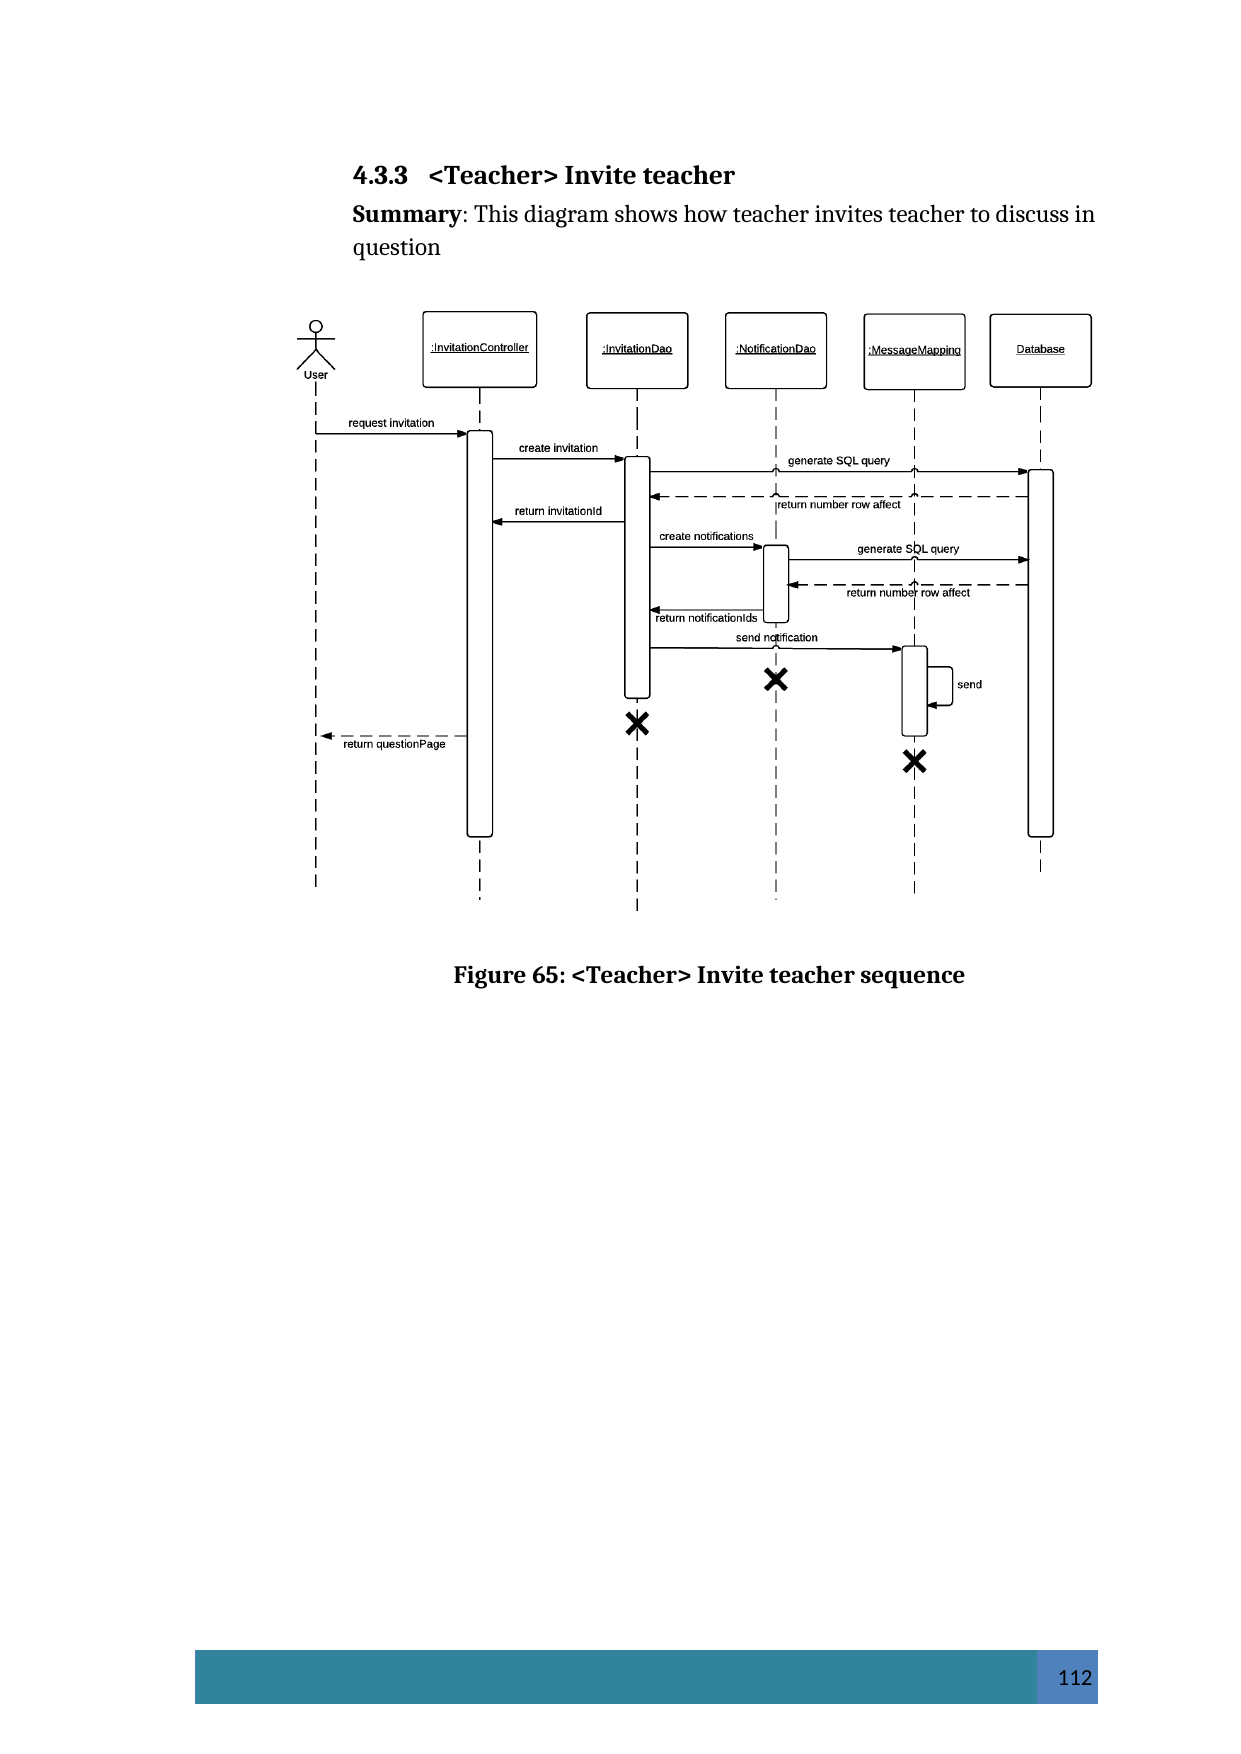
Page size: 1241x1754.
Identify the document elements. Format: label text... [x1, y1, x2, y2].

subtitle <Teacher> Invite teacher [353, 160, 1122, 191]
text Figure 65: <Teacher> Invite teacher sequence [222, 961, 1122, 990]
text Summary: This diagram shows how teacher invites teacher to discuss in question [353, 200, 1122, 261]
picture [221, 286, 1116, 936]
